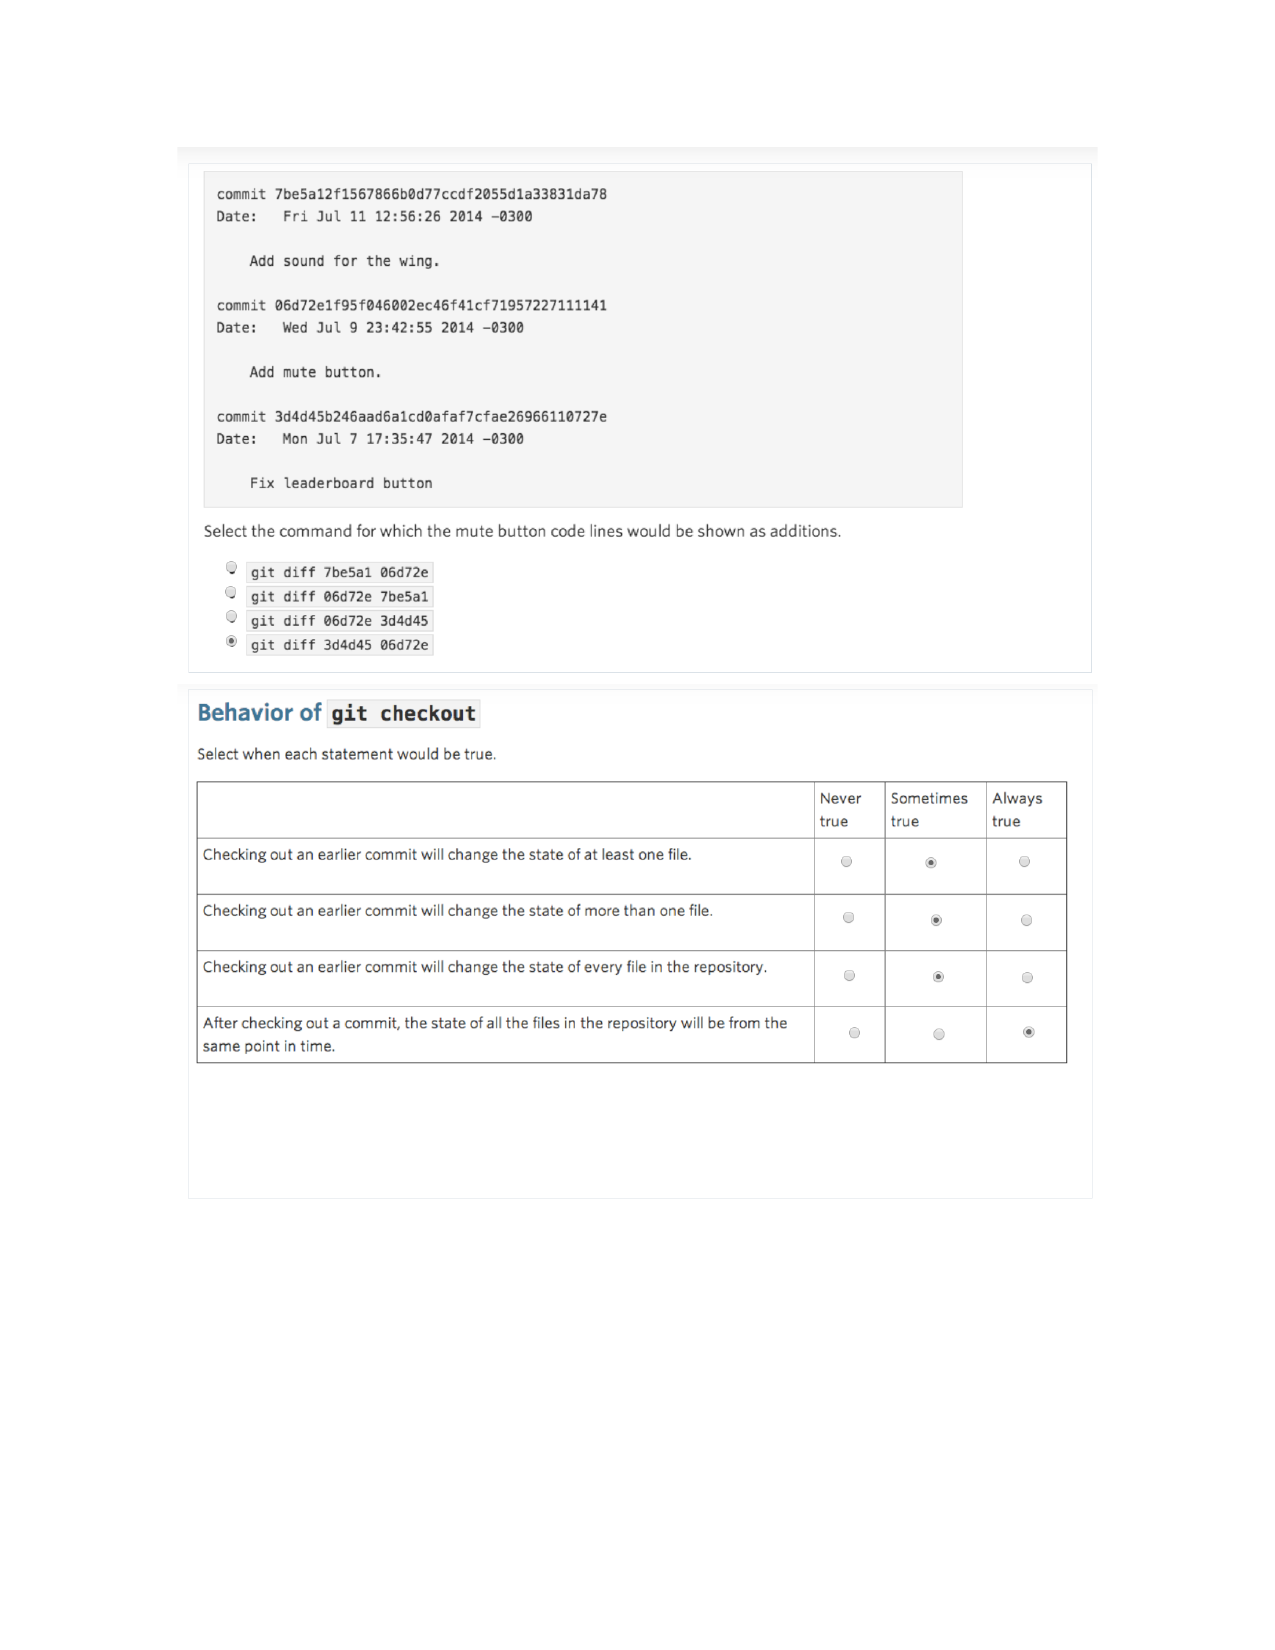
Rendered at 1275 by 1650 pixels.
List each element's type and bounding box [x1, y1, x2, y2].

picture [177, 147, 1098, 682]
picture [177, 684, 1098, 1207]
